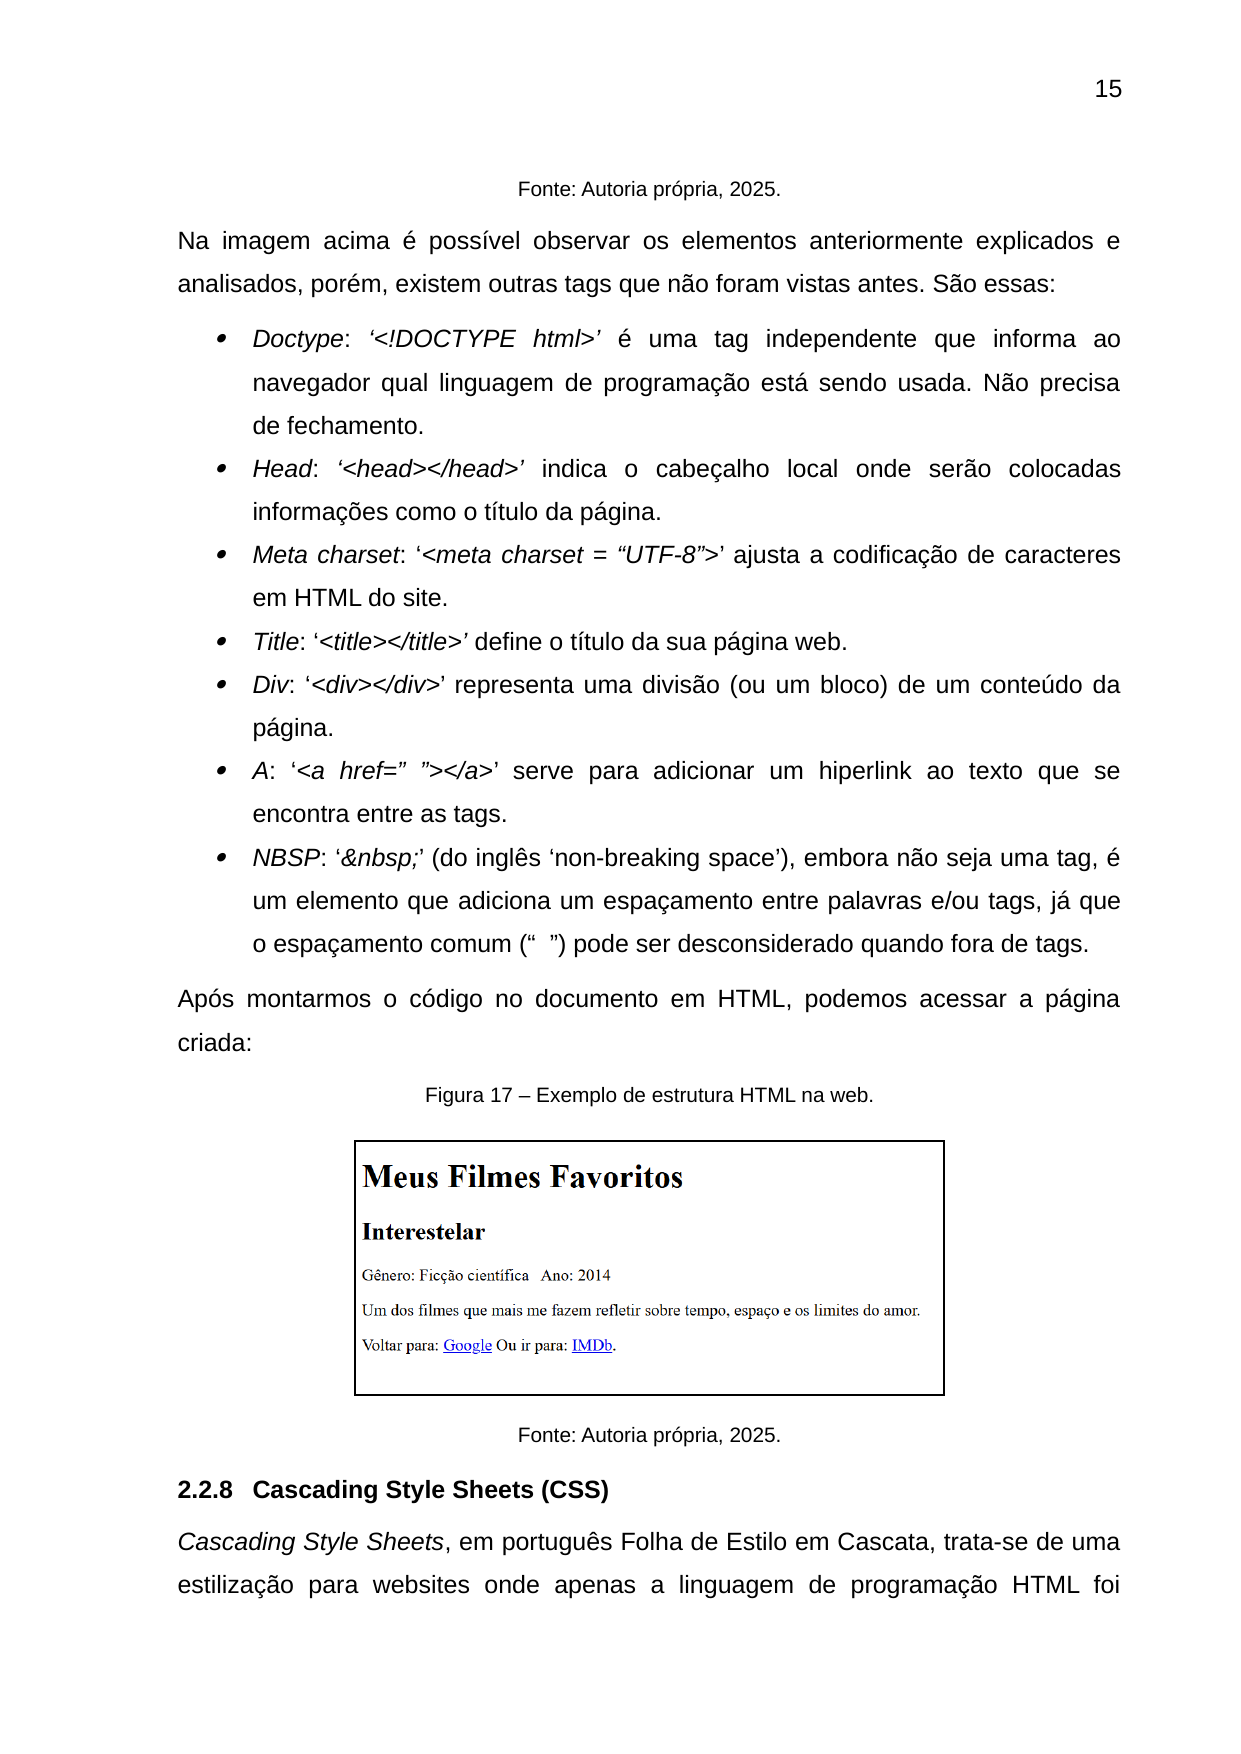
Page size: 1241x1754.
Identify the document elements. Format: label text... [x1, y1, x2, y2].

subtitle Cascading Style Sheets (CSS) [177, 1475, 1122, 1504]
text Após montarmos o código no documento em HTML, podemos acessar a página criada: [177, 984, 1122, 1056]
text Fonte: Autoria própria, 2025. [177, 1423, 1122, 1447]
list Div: ‘<div></div>’ representa uma divisão (ou um bloco) de um conteúdo da página. [215, 670, 1122, 742]
list NBSP: ‘&nbsp;’ (do inglês ‘non-breaking space’), embora não seja uma tag, é um elemento que adiciona um espaçamento entre palavras e/ou tags, já que o espaçamento comum (“ ”) pode ser desconsiderado quando fora de tags. [215, 842, 1122, 958]
list Meta charset: ‘<meta charset = “UTF-8”>’ ajusta a codificação de caracteres em HTML do site. [215, 540, 1122, 612]
list A: ‘<a href=” ”></a>’ serve para adicionar um hiperlink ao texto que se encontra entre as tags. [215, 756, 1122, 828]
text Fonte: Autoria própria, 2025. [177, 177, 1122, 201]
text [177, 1527, 1122, 1599]
list Doctype: ‘<!DOCTYPE html>’ é uma tag independente que informa ao navegador qual linguagem de programação está sendo usada. Não precisa de fechamento. [215, 324, 1122, 439]
picture [356, 1142, 943, 1394]
list Title: ‘<title></title>’ define o título da sua página web. [215, 627, 1122, 655]
text Na imagem acima é possível observar os elementos anteriormente explicados e analisados, porém, existem outras tags que não foram vistas antes. São essas: [177, 226, 1122, 297]
list Head: ‘<head></head>’ indica o cabeçalho local onde serão colocadas informações como o título da página. [215, 454, 1122, 526]
